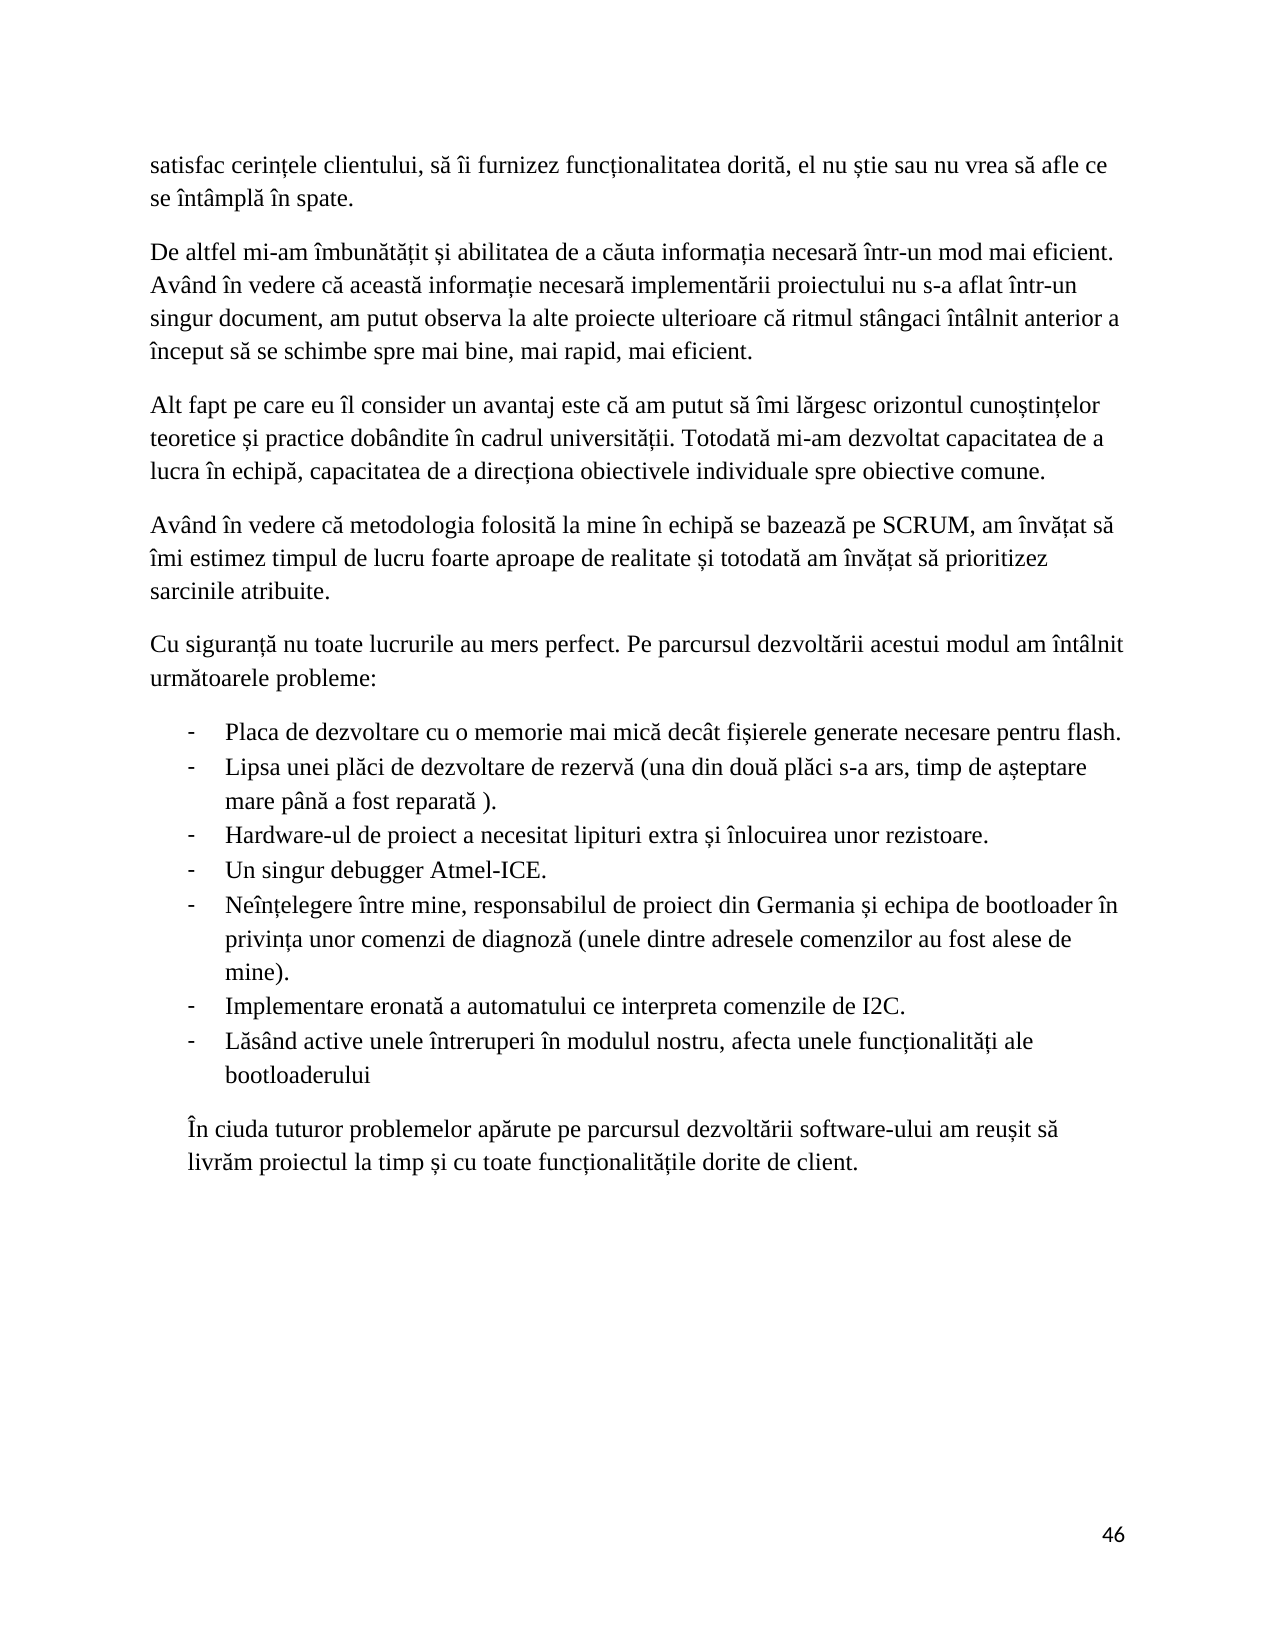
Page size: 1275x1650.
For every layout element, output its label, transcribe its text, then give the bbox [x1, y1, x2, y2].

text Alt fapt pe care eu îl consider un avantaj este că am putut să îmi lărgesc orizontul cunoștințelor teoretice și practice dobândite în cadrul universității. Totodată mi-am dezvoltat capacitatea de a lucra în echipă, capacitatea de a direcționa obiectivele individuale spre obiective comune. [150, 390, 1125, 484]
text Cu siguranță nu toate lucrurile au mers perfect. Pe parcursul dezvoltării acestui modul am întâlnit următoarele probleme: [150, 629, 1125, 691]
list Lipsa unei plăci de dezvoltare de rezervă (una din două plăci s-a ars, timp de așteptare mare până a fost reparată ). [187, 751, 1125, 815]
list Lăsând active unele întreruperi în modulul nostru, afecta unele funcționalități ale bootloaderului [187, 1025, 1125, 1089]
text În ciuda tuturor problemelor apărute pe parcursul dezvoltării software-ului am reușit să livrăm proiectul la timp și cu toate funcționalitățile dorite de client. [187, 1114, 1125, 1176]
list Placa de dezvoltare cu o memorie mai mică decât fișierele generate necesare pentru flash. [187, 716, 1125, 747]
list Neînțelegere între mine, responsabilul de proiect din Germania și echipa de bootloader în privința unor comenzi de diagnoză (unele dintre adresele comenzilor au fost alese de mine). [187, 889, 1125, 986]
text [150, 150, 1125, 212]
list Implementare eronată a automatului ce interpreta comenzile de I2C. [187, 990, 1125, 1021]
list Un singur debugger Atmel-ICE. [187, 854, 1125, 885]
list Hardware-ul de proiect a necesitat lipituri extra și înlocuirea unor rezistoare. [187, 819, 1125, 850]
text Având în vedere că metodologia folosită la mine în echipă se bazează pe SCRUM, am învățat să îmi estimez timpul de lucru foarte aproape de realitate și totodată am învățat să prioritizez sarcinile atribuite. [150, 510, 1125, 604]
text De altfel mi-am îmbunătățit și abilitatea de a căuta informația necesară într-un mod mai eficient. Având în vedere că această informație necesară implementării proiectului nu s-a aflat într-un singur document, am putut observa la alte proiecte ulterioare că ritmul stângaci întâlnit anterior a început să se schimbe spre mai bine, mai rapid, mai eficient. [150, 237, 1125, 365]
